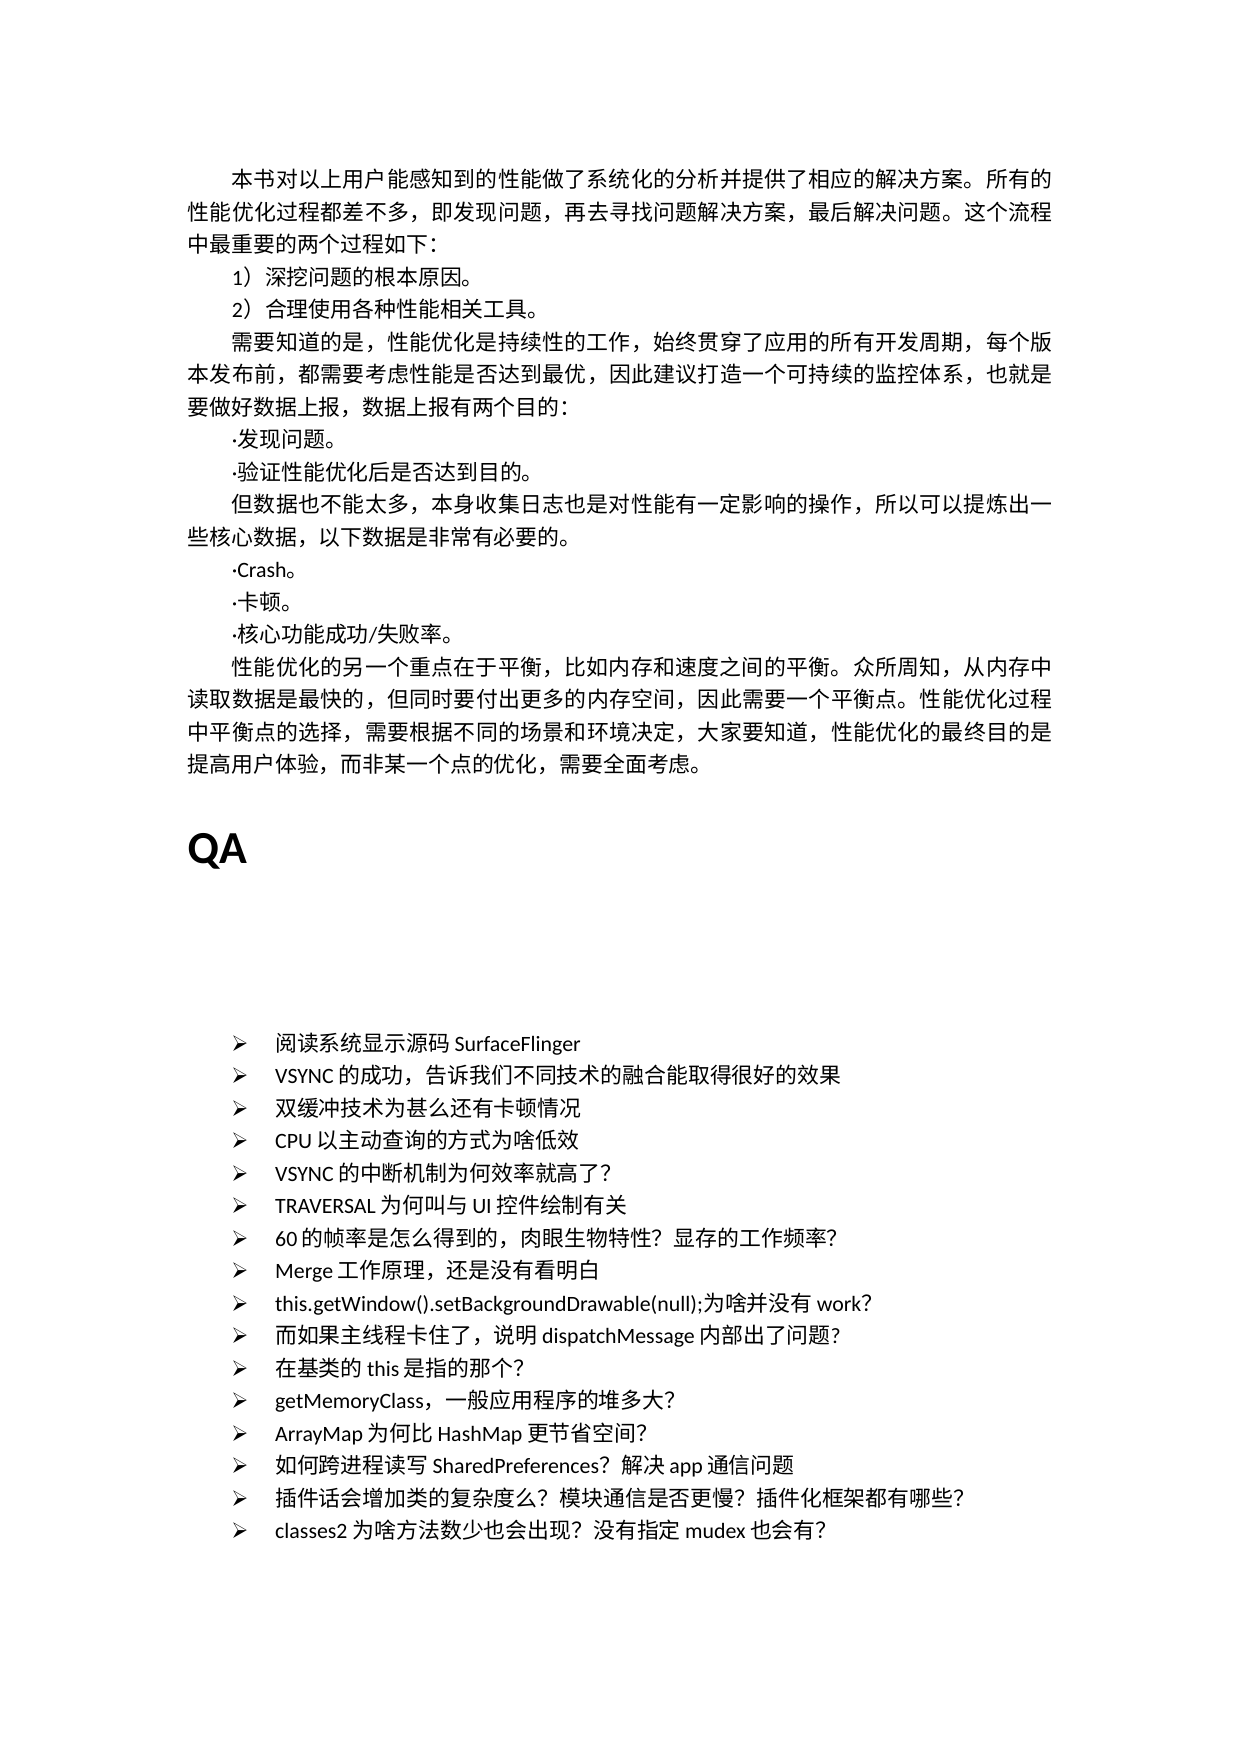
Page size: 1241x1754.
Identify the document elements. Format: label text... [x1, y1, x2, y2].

list ArrayMap为何比HashMap更节省空间？ [231, 1416, 1053, 1448]
text 需要知道的是，性能优化是持续性的工作，始终贯穿了应用的所有开发周期，每个版本发布前，都需要考虑性能是否达到最优，因此建议打造一个可持续的监控体系，也就是要做好数据上报，数据上报有两个目的： [187, 324, 1053, 422]
text 但数据也不能太多，本身收集日志也是对性能有一定影响的操作，所以可以提炼出一些核心数据，以下数据是非常有必要的。 [187, 487, 1053, 552]
list 在基类的this是指的那个？ [231, 1351, 1053, 1383]
list 60的帧率是怎么得到的，肉眼生物特性？显存的工作频率？ [231, 1221, 1053, 1253]
text 本书对以上用户能感知到的性能做了系统化的分析并提供了相应的解决方案。所有的性能优化过程都差不多，即发现问题，再去寻找问题解决方案，最后解决问题。这个流程中最重要的两个过程如下： [187, 162, 1053, 259]
list Merge工作原理，还是没有看明白 [231, 1253, 1053, 1286]
list classes2 为啥方法数少也会出现？没有指定mudex也会有？ [231, 1513, 1053, 1546]
text ·Crash。 [187, 552, 1053, 584]
list VSYNC的成功，告诉我们不同技术的融合能取得很好的效果 [231, 1058, 1053, 1091]
list getMemoryClass，一般应用程序的堆多大？ [231, 1383, 1053, 1416]
list 而如果主线程卡住了，说明dispatchMessage内部出了问题? [231, 1318, 1053, 1351]
text ·发现问题。 [187, 422, 1053, 454]
list VSYNC的中断机制为何效率就高了？ [231, 1156, 1053, 1188]
text ·卡顿。 [187, 584, 1053, 617]
text ·验证性能优化后是否达到目的。 [187, 454, 1053, 487]
text 1）深挖问题的根本原因。 [187, 259, 1053, 292]
text ·核心功能成功/失败率。 [187, 617, 1053, 649]
list 如何跨进程读写SharedPreferences？解决app通信问题 [231, 1448, 1053, 1481]
list 插件话会增加类的复杂度么？模块通信是否更慢？插件化框架都有哪些？ [231, 1481, 1053, 1513]
list TRAVERSAL为何叫与UI控件绘制有关 [231, 1188, 1053, 1221]
list this.getWindow().setBackgroundDrawable(null);为啥并没有work？ [231, 1286, 1053, 1318]
list 双缓冲技术为甚么还有卡顿情况 [231, 1091, 1053, 1123]
list CPU以主动查询的方式为啥低效 [231, 1123, 1053, 1156]
text 2）合理使用各种性能相关工具。 [187, 292, 1053, 324]
text 性能优化的另一个重点在于平衡，比如内存和速度之间的平衡。众所周知，从内存中读取数据是最快的，但同时要付出更多的内存空间，因此需要一个平衡点。性能优化过程中平衡点的选择，需要根据不同的场景和环境决定，大家要知道，性能优化的最终目的是提高用户体验，而非某一个点的优化，需要全面考虑。 [187, 649, 1053, 779]
list 阅读系统显示源码SurfaceFlinger [231, 1026, 1053, 1058]
subtitle QA [187, 815, 1053, 880]
